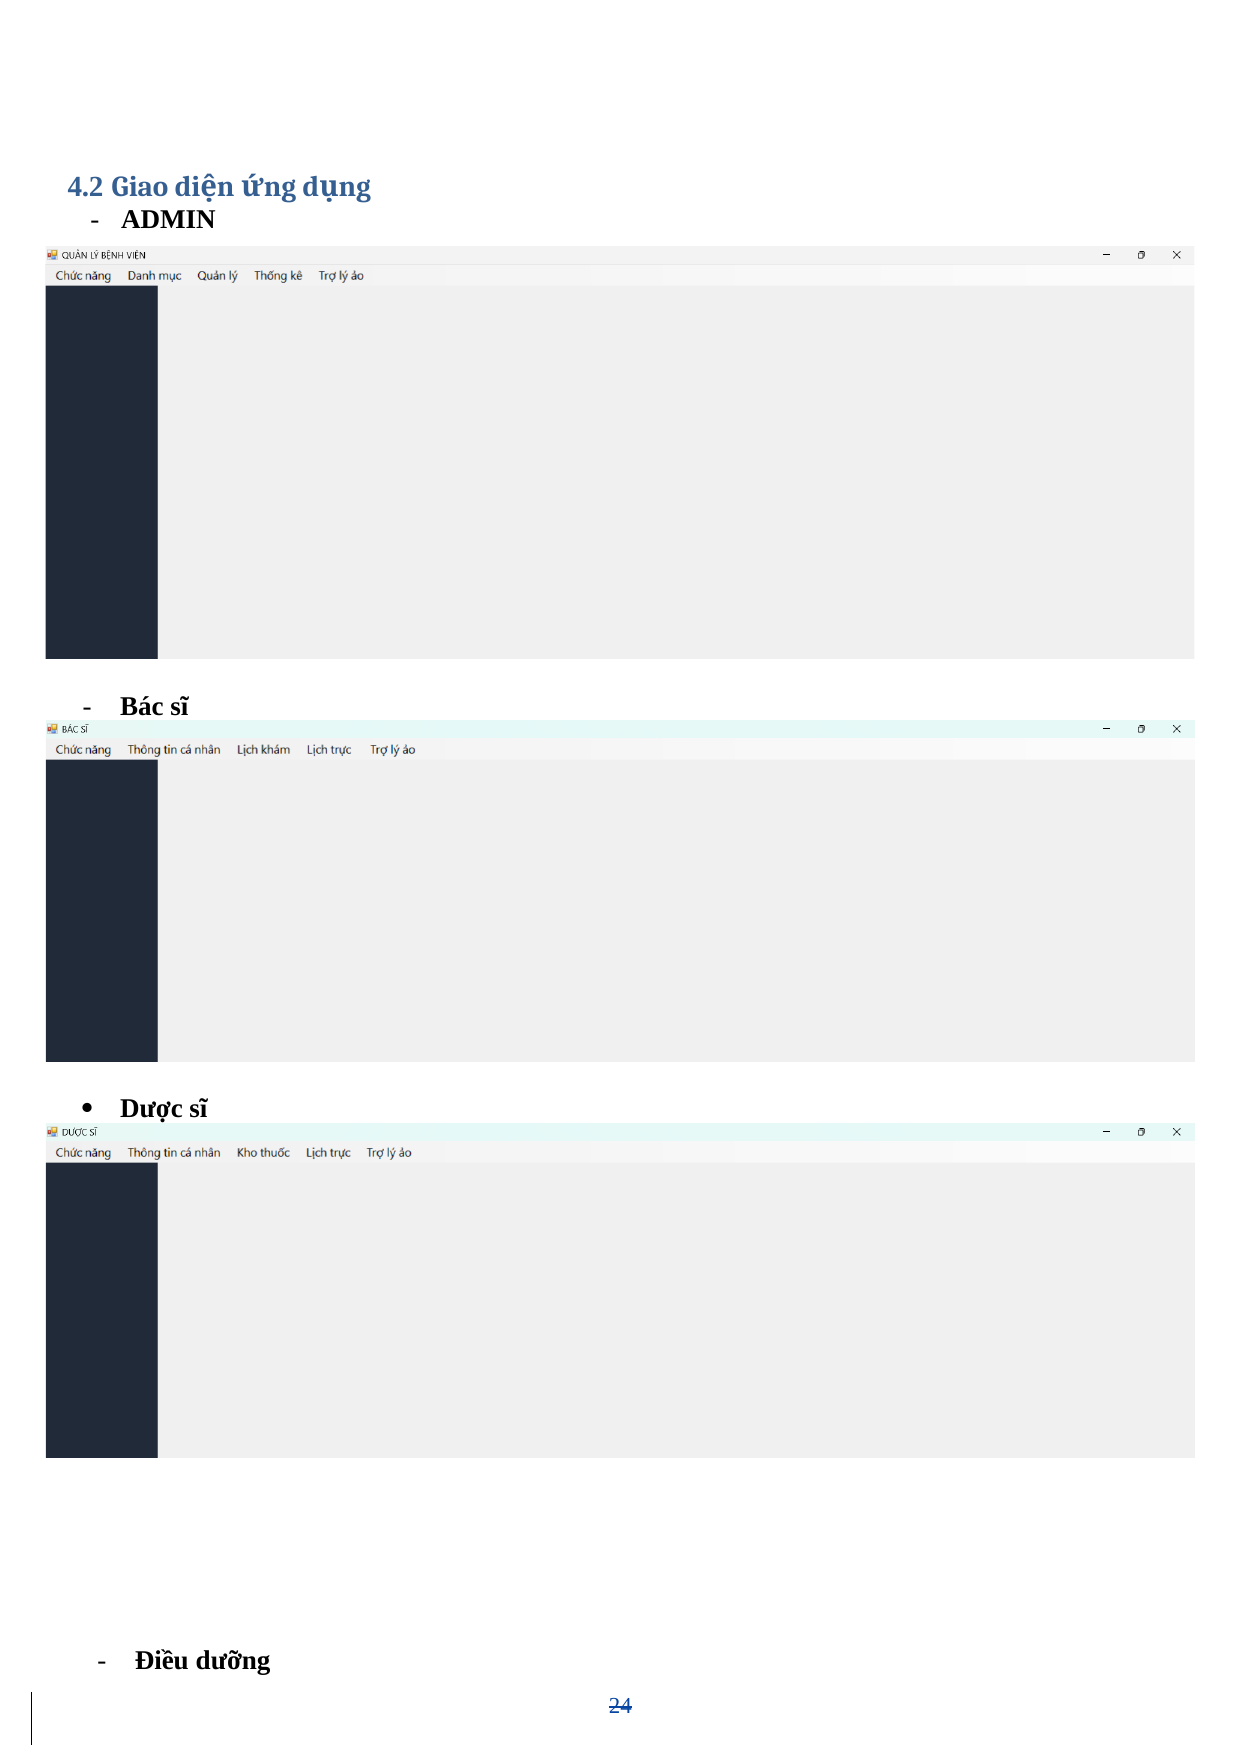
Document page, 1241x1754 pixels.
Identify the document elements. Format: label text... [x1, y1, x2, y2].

list Bác sĩ [82, 690, 1194, 720]
picture [45, 1123, 1195, 1458]
picture [45, 720, 1195, 1062]
list Điều dưỡng [97, 1644, 1194, 1675]
subtitle Giao diện ứng dụng [67, 169, 1194, 203]
list ADMIN [61, 203, 1194, 234]
list Dược sĩ [82, 1093, 1194, 1123]
picture [45, 246, 1195, 659]
